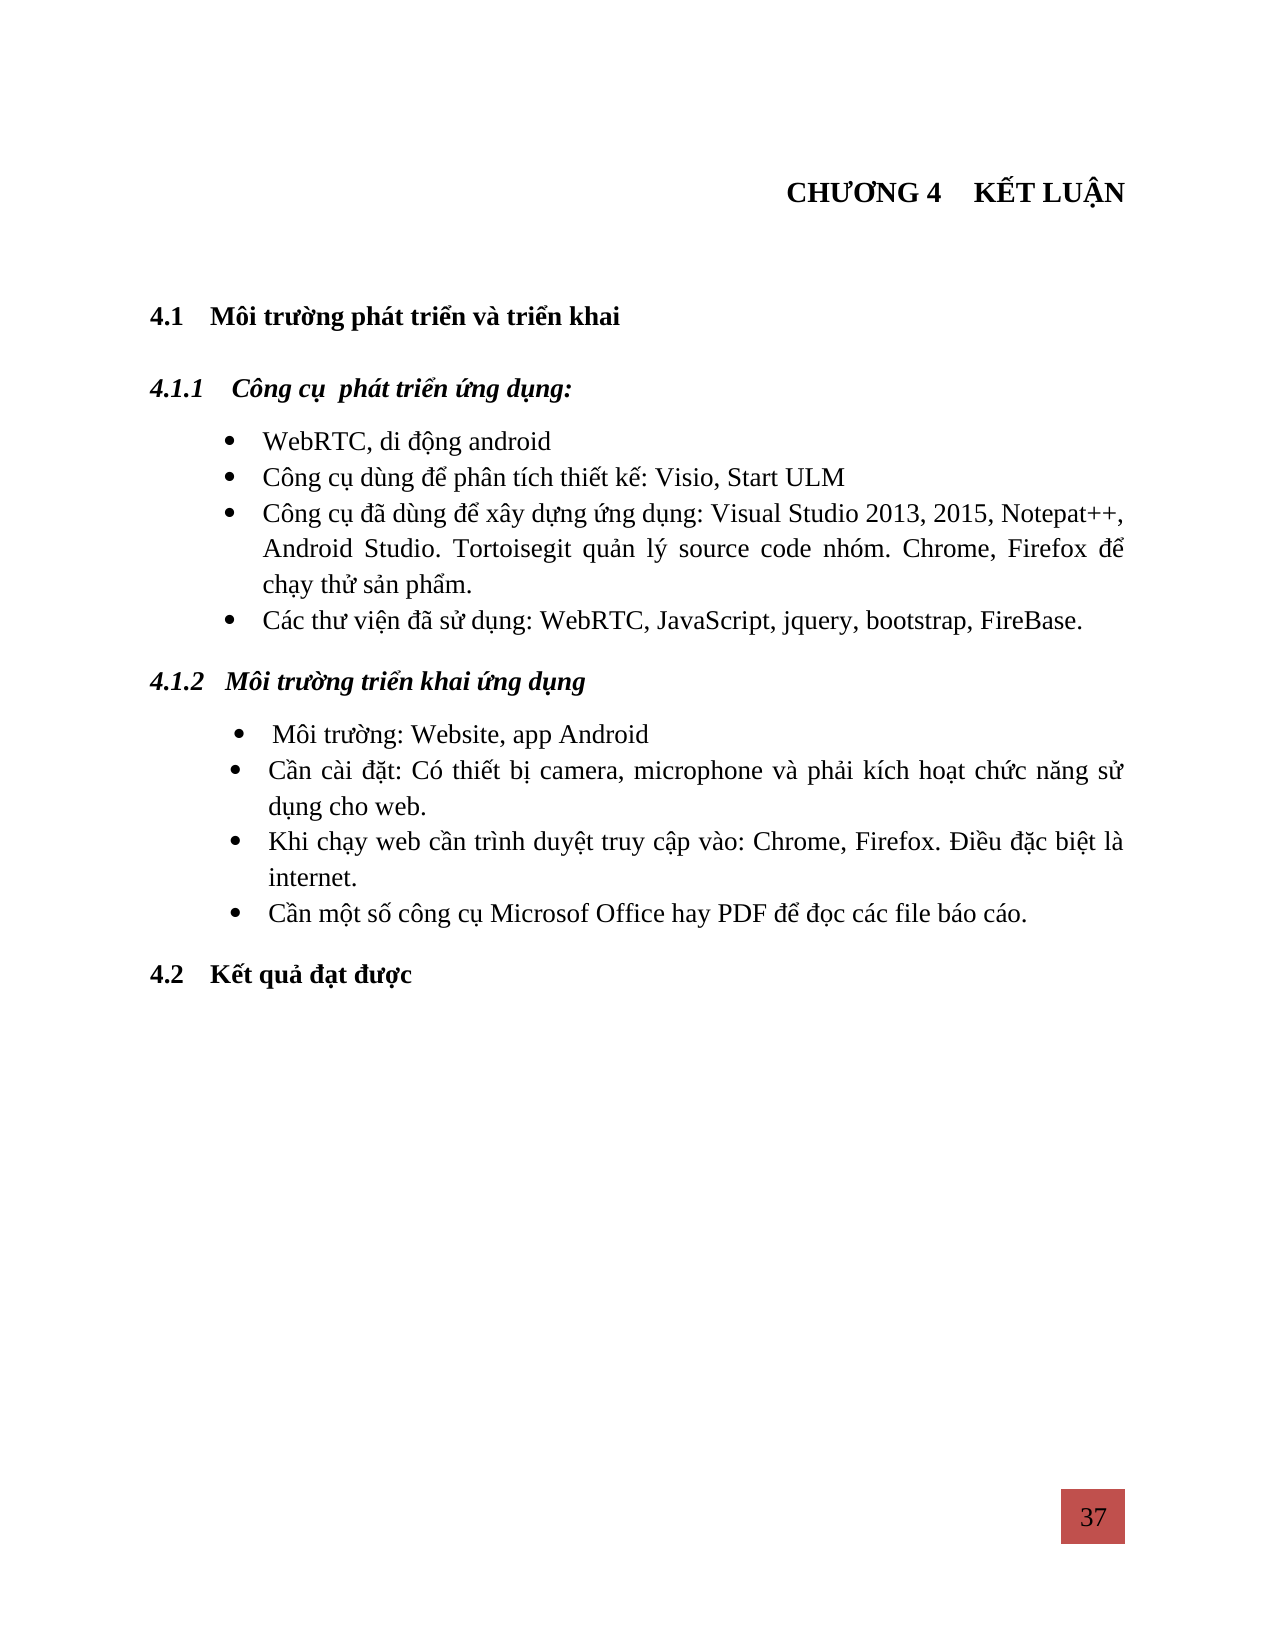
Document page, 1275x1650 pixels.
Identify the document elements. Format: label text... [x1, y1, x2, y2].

subtitle KẾT LUẬN [150, 175, 1125, 208]
list Khi chạy web cần trình duyệt truy cập vào: Chrome, Firefox. Điều đặc biệt là internet. [231, 825, 1125, 892]
subtitle Môi trường phát triển và triển khai [150, 300, 1125, 331]
list WebRTC, di động android [225, 425, 1125, 456]
subtitle Kết quả đạt được [150, 958, 1125, 989]
subtitle Công cụ phát triển ứng dụng: [150, 372, 1125, 403]
list Các thư viện đã sử dụng: WebRTC, JavaScript, jquery, bootstrap, FireBase. [225, 604, 1125, 635]
list Cần một số công cụ Microsof Office hay PDF để đọc các file báo cáo. [231, 897, 1125, 928]
list Công cụ dùng để phân tích thiết kế: Visio, Start ULM [225, 461, 1125, 492]
subtitle Môi trường triển khai ứng dụng [150, 665, 1125, 696]
list Công cụ đã dùng để xây dựng ứng dụng: Visual Studio 2013, 2015, Notepat++, Android Studio. Tortoisegit quản lý source code nhóm. Chrome, Firefox để chạy thử sản phẩm. [225, 497, 1125, 599]
list Cần cài đặt: Có thiết bị camera, microphone và phải kích hoạt chức năng sử dụng cho web. [231, 754, 1125, 821]
list Môi trường: Website, app Android [234, 718, 1125, 749]
